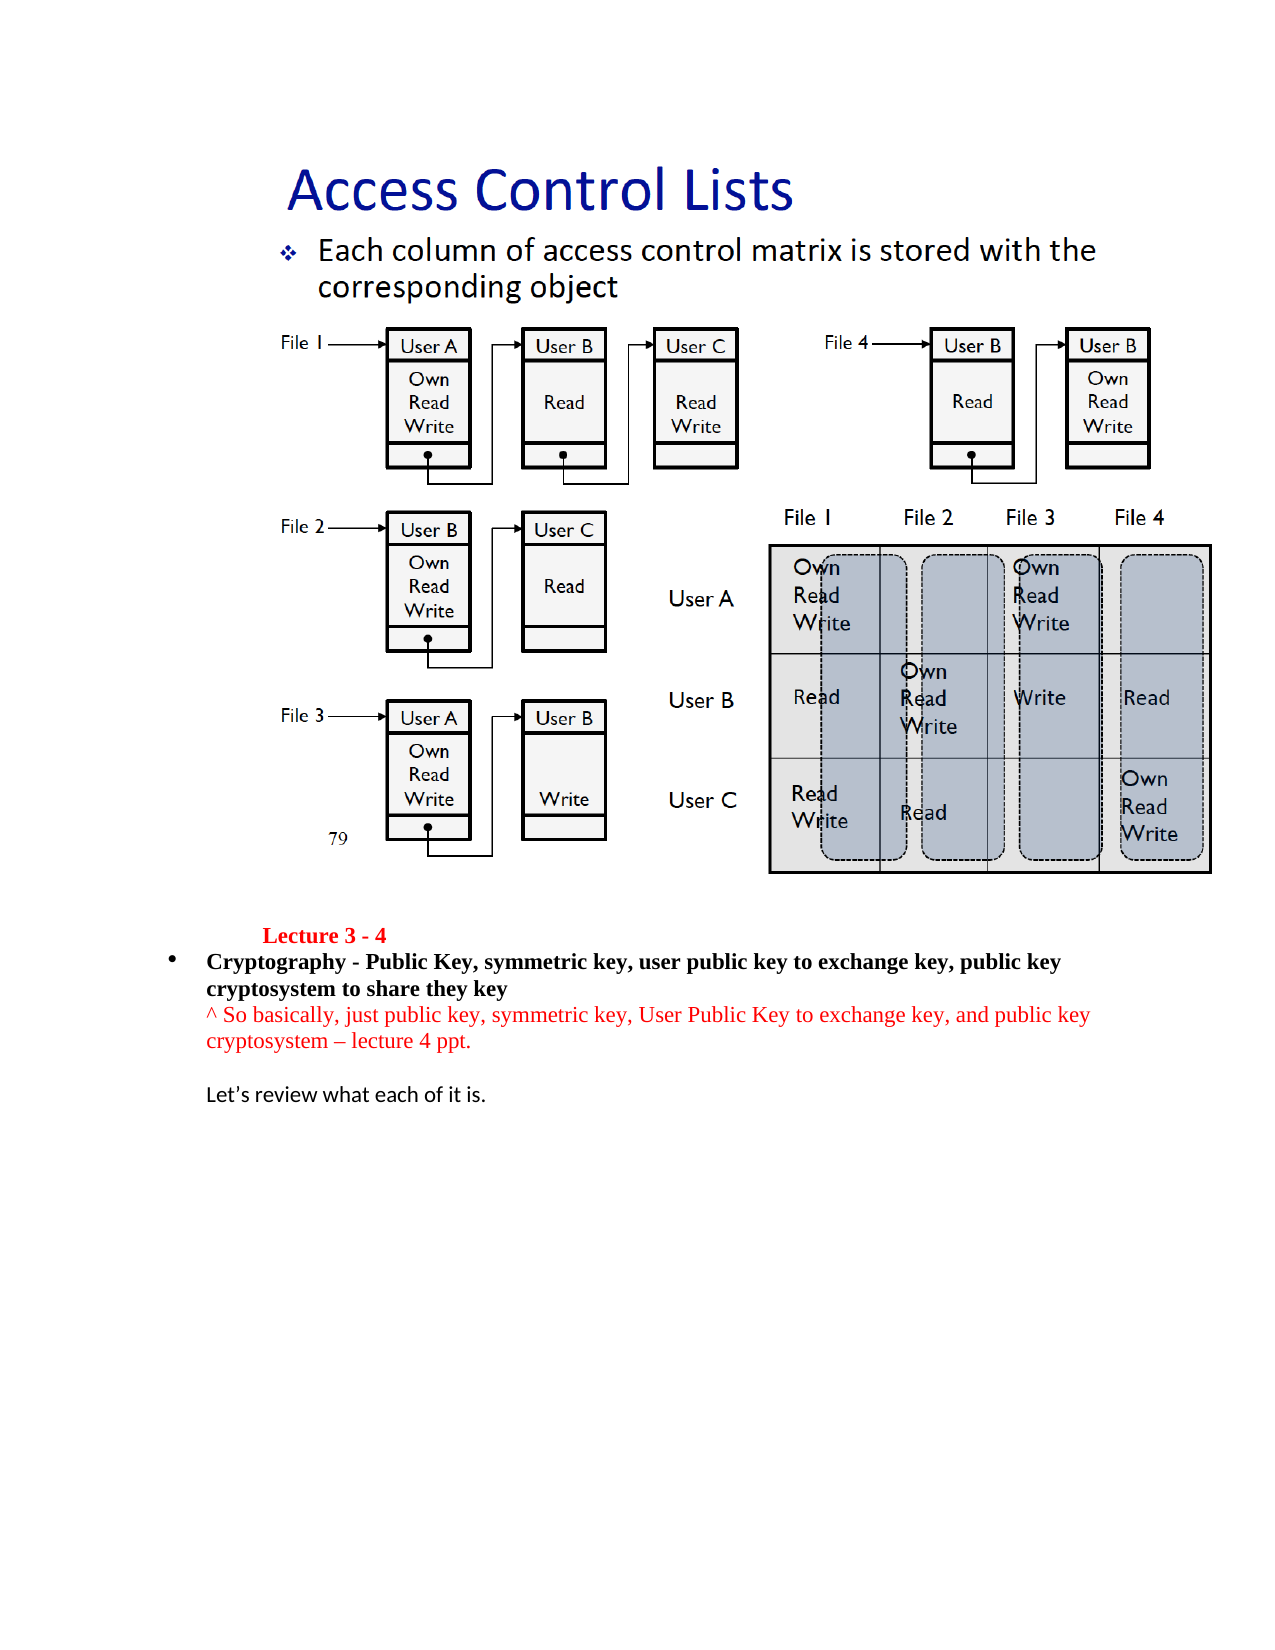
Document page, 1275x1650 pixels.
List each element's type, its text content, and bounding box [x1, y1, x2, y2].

picture [262, 150, 1237, 896]
list Cryptography - Public Key, symmetric key, user public key to exchange key, public key cryptosystem to share they key ^ So basically, just public key, symmetric key, User Public Key to exchange key, and public key cryptosystem – lecture 4 ppt. [169, 948, 1125, 1054]
text Let’s review what each of it is. [206, 1080, 1125, 1108]
